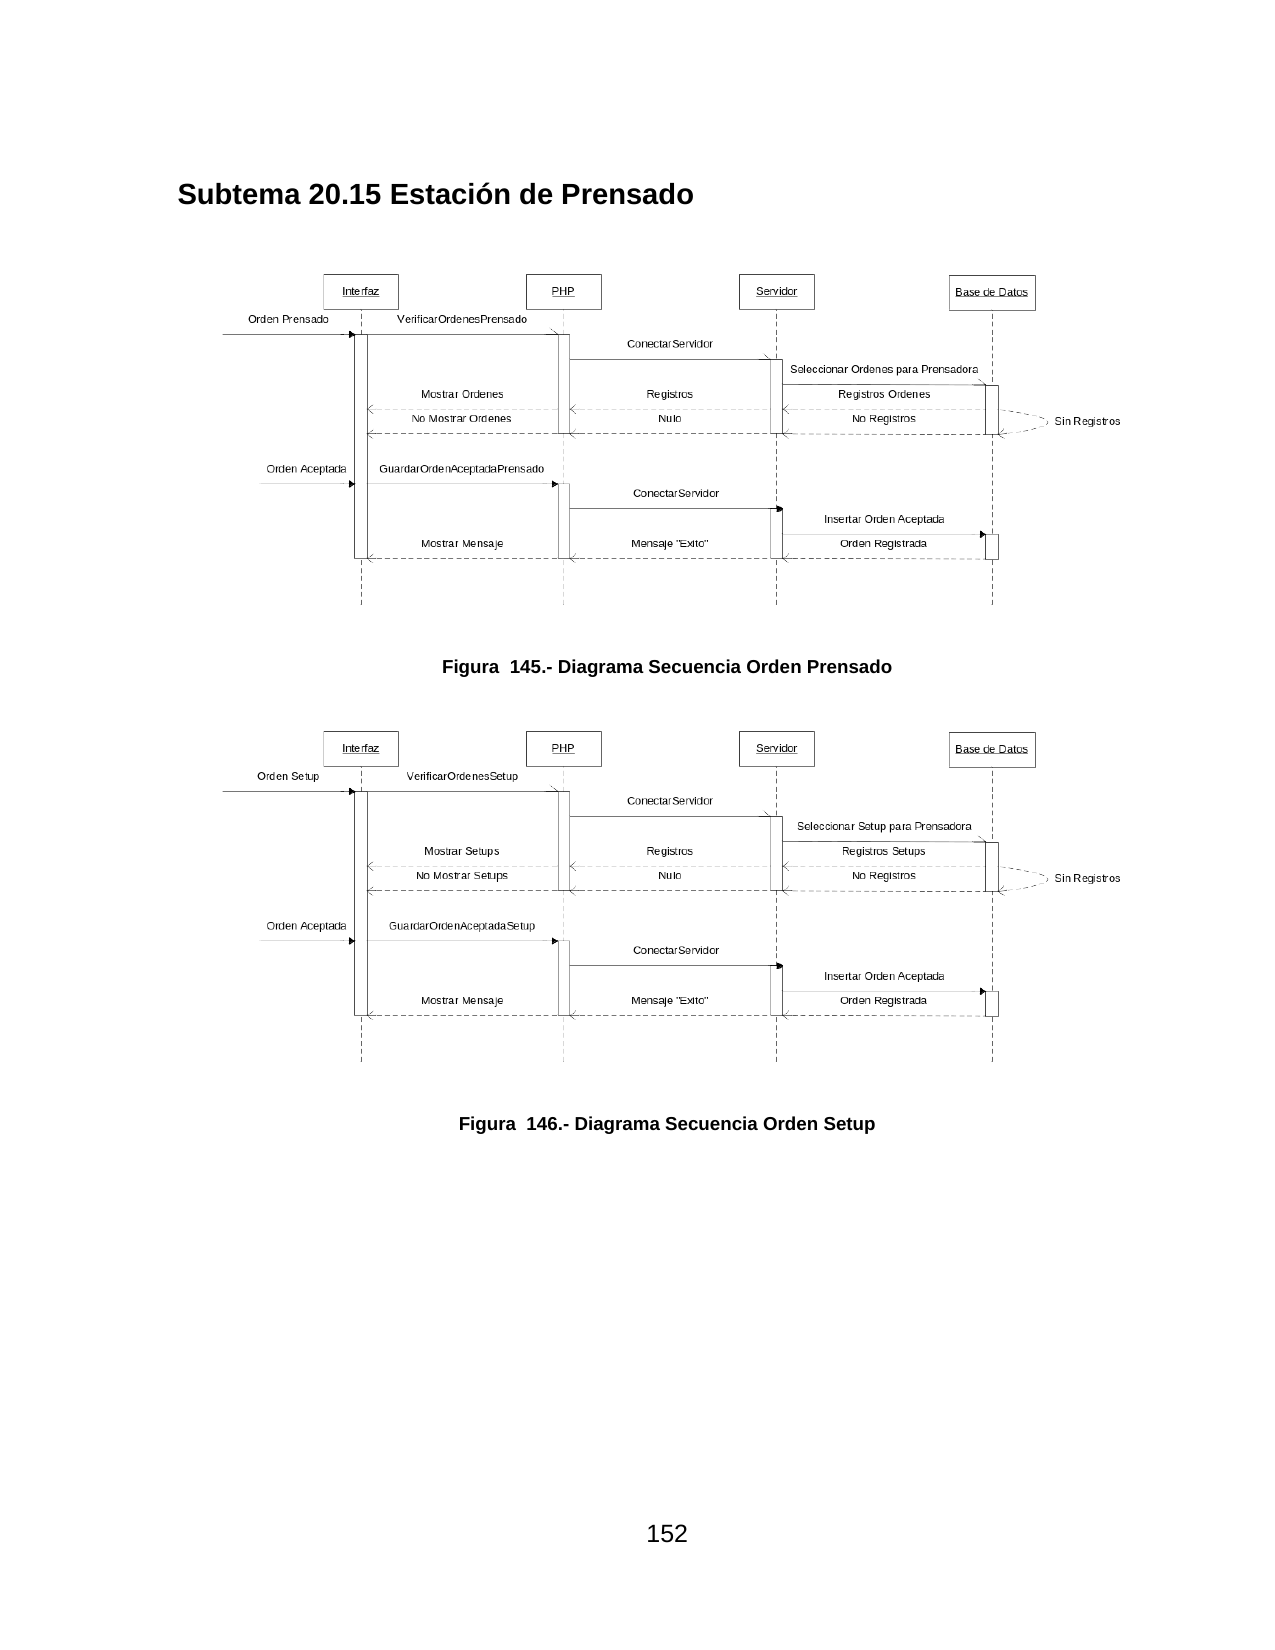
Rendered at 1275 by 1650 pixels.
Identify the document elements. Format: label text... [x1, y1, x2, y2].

subtitle Estación de Prensado [177, 177, 1157, 211]
